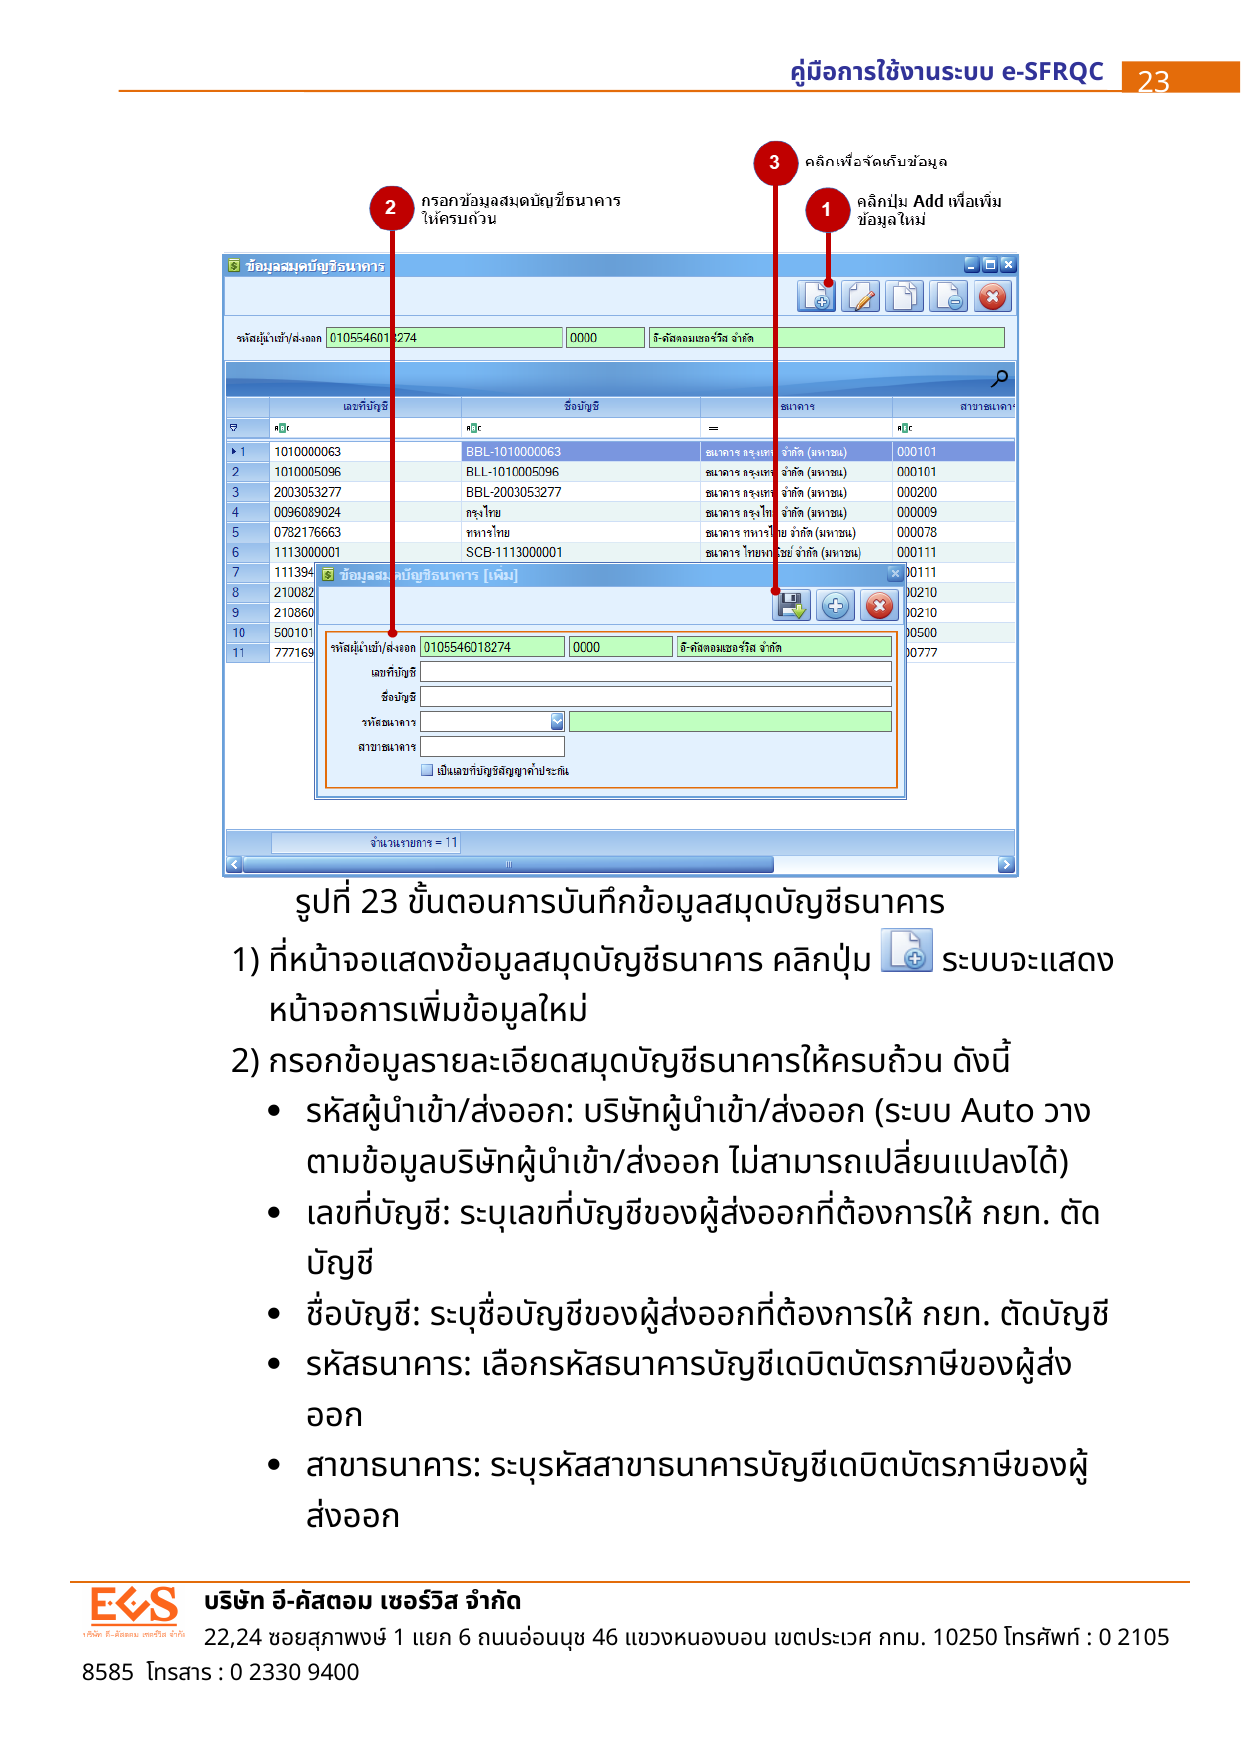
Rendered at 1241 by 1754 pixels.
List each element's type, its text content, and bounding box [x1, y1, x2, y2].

list กรอกข้อมูลรายละเอียดสมุดบัญชีธนาคารให้ครบถ้วน ดังนี้ [231, 1037, 1122, 1087]
list ที่หน้าจอแสดงข้อมูลสมุดบัญชีธนาคาร คลิกปุ่ม ระบบจะแสดงหน้าจอการเพิ่มข้อมูลใหม่ [231, 928, 1122, 1037]
picture [880, 928, 933, 972]
picture [81, 1585, 185, 1636]
list เลขที่บัญชี: ระบุเลขที่บัญชีของผู้ส่งออกที่ต้องการให้ กยท. ตัดบัญชี [268, 1188, 1122, 1289]
picture [221, 118, 1020, 878]
list รหัสผู้นำเข้า/ส่งออก: บริษัทผู้นำเข้า/ส่งออก (ระบบ Auto วางตามข้อมูลบริษัทผู้นำเข้า/ส่งออก ไม่สามารถเปลี่ยนแปลงได้) [268, 1087, 1122, 1188]
list รหัสธนาคาร: เลือกรหัสธนาคารบัญชีเดบิตบัตรภาษีของผู้ส่งออก [268, 1340, 1122, 1441]
list สาขาธนาคาร: ระบุรหัสสาขาธนาคารบัญชีเดบิตบัตรภาษีของผู้ส่งออก [268, 1441, 1122, 1542]
list ชื่อบัญชี: ระบุชื่อบัญชีของผู้ส่งออกที่ต้องการให้ กยท. ตัดบัญชี [268, 1289, 1122, 1340]
text รูปที่ 23 ขั้นตอนการบันทึกข้อมูลสมุดบัญชีธนาคาร [118, 878, 1122, 928]
